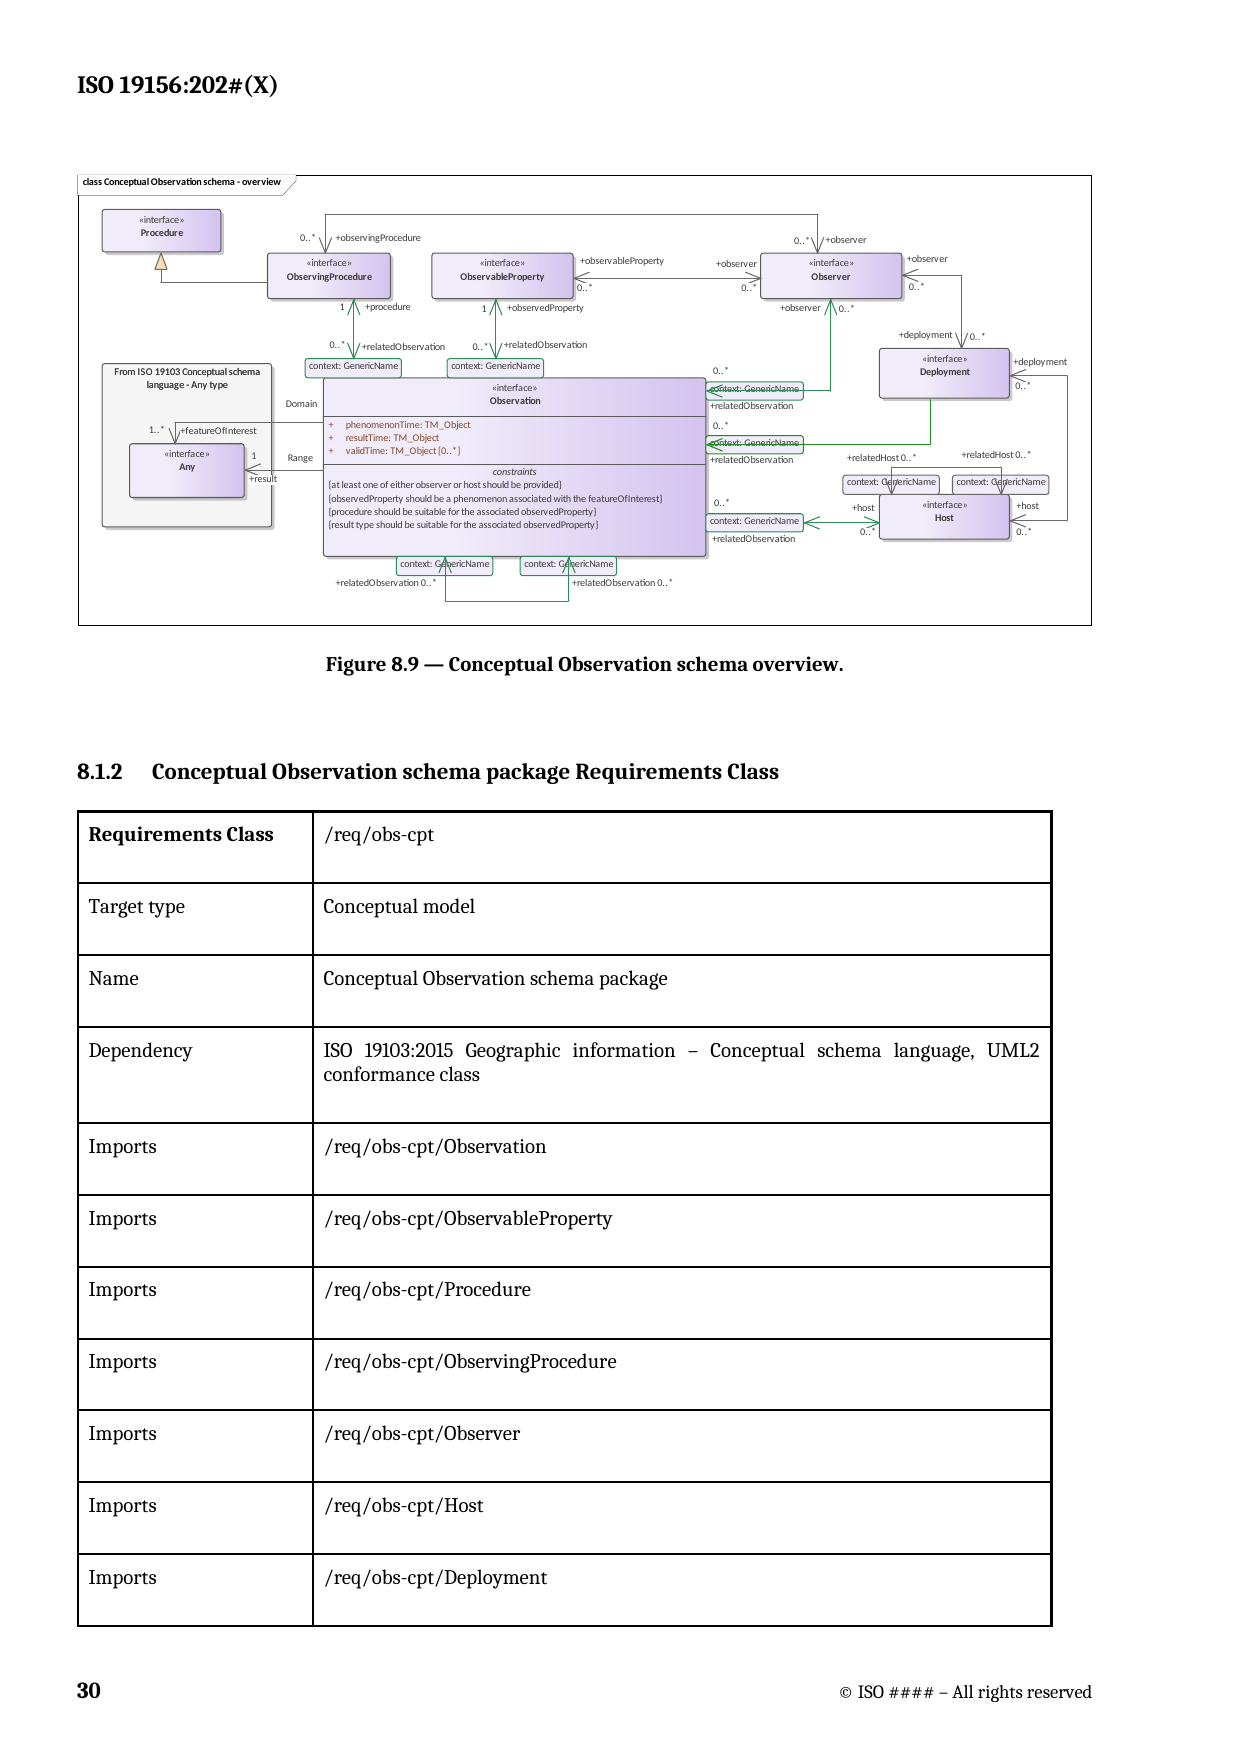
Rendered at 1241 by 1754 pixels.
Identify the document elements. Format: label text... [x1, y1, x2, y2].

subtitle Conceptual Observation schema package Requirements Class [77, 759, 1092, 785]
table_cell Imports [79, 1340, 312, 1409]
table_cell /req/obs-cpt/Procedure [314, 1268, 1050, 1337]
table_header Requirements Class [79, 813, 312, 882]
table_cell /req/obs-cpt/Host [314, 1483, 1050, 1553]
table_header /req/obs-cpt [314, 813, 1050, 882]
table_cell Conceptual Observation schema package [314, 956, 1050, 1026]
table_cell /req/obs-cpt/ObservingProcedure [314, 1340, 1050, 1409]
table_cell /req/obs-cpt/Observation [314, 1124, 1050, 1194]
table_cell Imports [79, 1411, 312, 1481]
table_cell Imports [79, 1196, 312, 1266]
table_cell Target type [79, 884, 312, 954]
table_cell /req/obs-cpt/Deployment [314, 1555, 1050, 1625]
table_cell Dependency [79, 1028, 312, 1122]
table_cell Imports [79, 1268, 312, 1337]
table_cell /req/obs-cpt/ObservableProperty [314, 1196, 1050, 1266]
table_cell ISO 19103:2015 Geographic information – Conceptual schema language, UML2 conformance class [314, 1028, 1050, 1122]
table_cell Conceptual model [314, 884, 1050, 954]
table_cell /req/obs-cpt/Observer [314, 1411, 1050, 1481]
table_cell Imports [79, 1483, 312, 1553]
table_cell Imports [79, 1555, 312, 1625]
table_cell Name [79, 956, 312, 1026]
table_cell Imports [79, 1124, 312, 1194]
